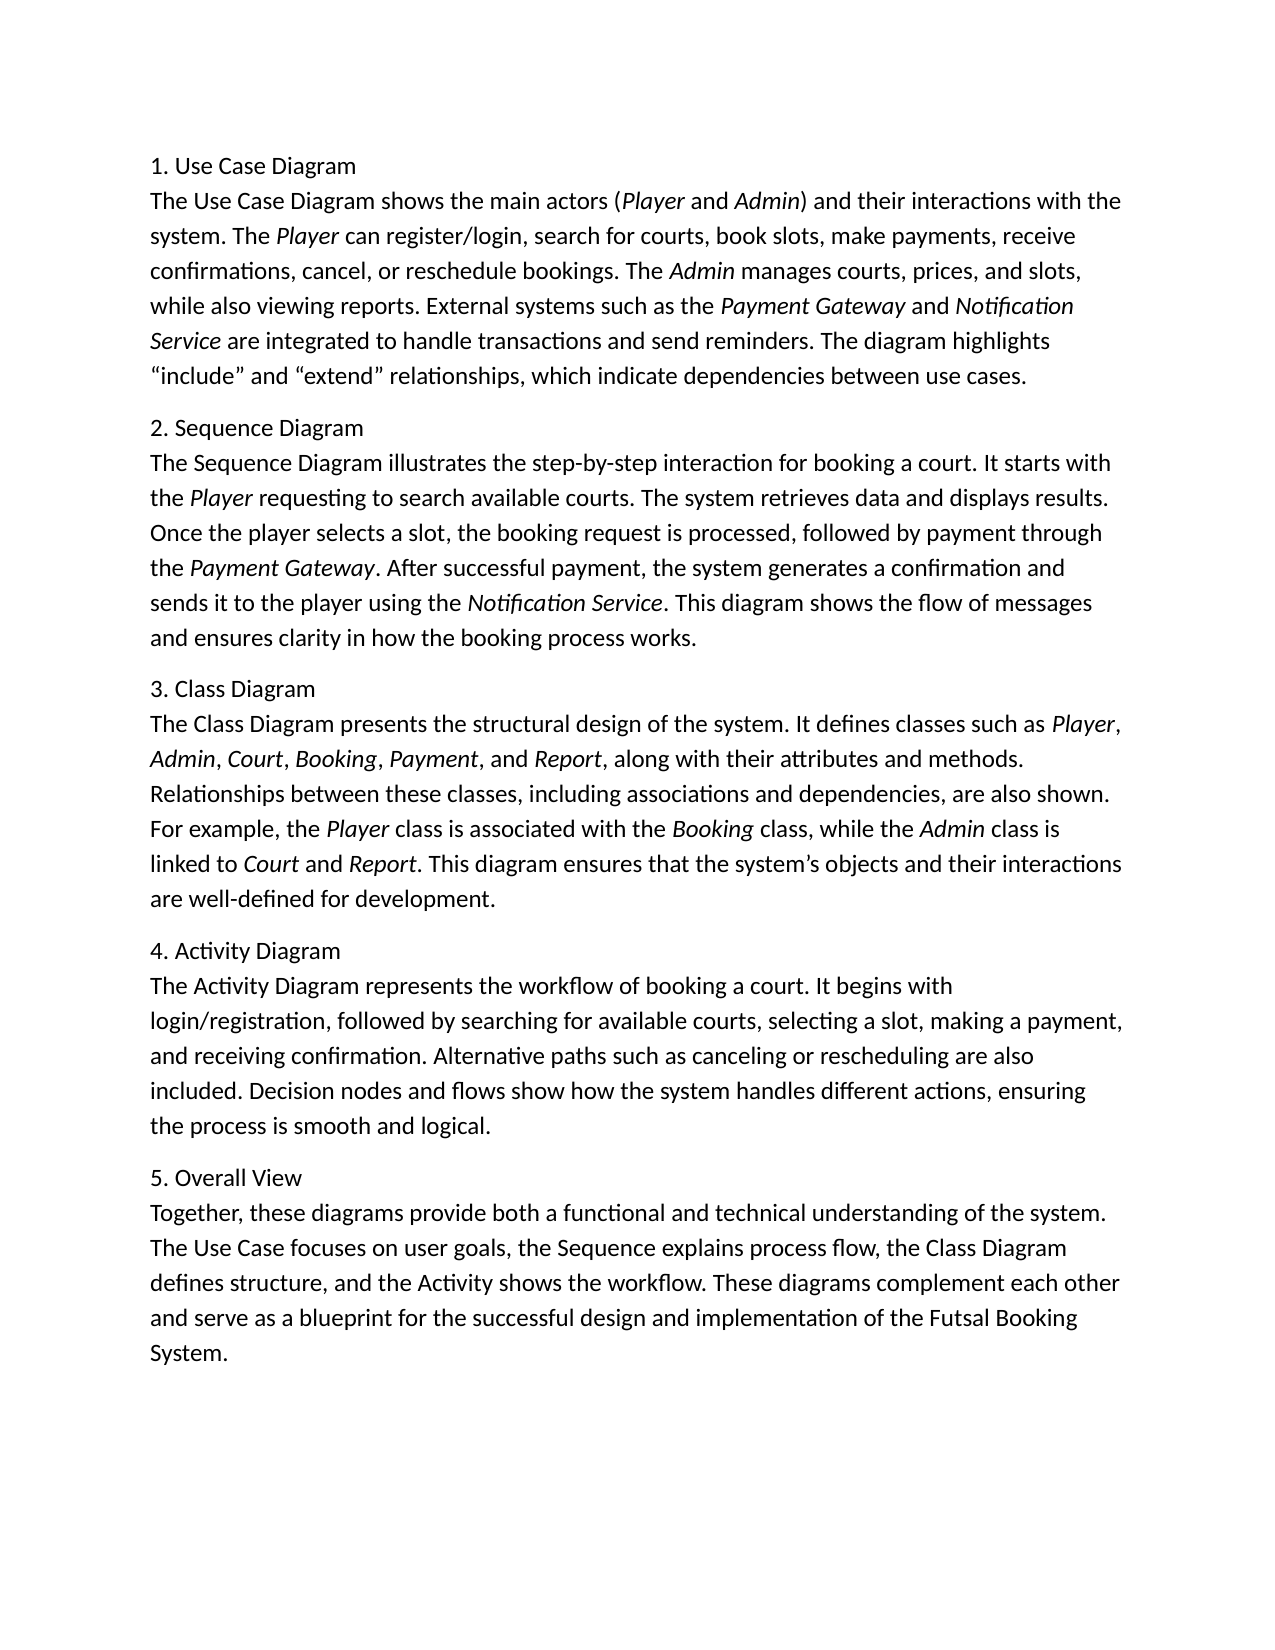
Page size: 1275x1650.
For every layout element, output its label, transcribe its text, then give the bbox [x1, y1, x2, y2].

text 5. Overall View Together, these diagrams provide both a functional and technical understanding of the system. The Use Case focuses on user goals, the Sequence explains process flow, the Class Diagram defines structure, and the Activity shows the workflow. These diagrams complement each other and serve as a blueprint for the successful design and implementation of the Futsal Booking System. [150, 1162, 1125, 1367]
text 4. Activity Diagram The Activity Diagram represents the workflow of booking a court. It begins with login/registration, followed by searching for available courts, selecting a slot, making a payment, and receiving confirmation. Alternative paths such as canceling or rescheduling are also included. Decision nodes and flows show how the system handles different actions, ensuring the process is smooth and logical. [150, 935, 1125, 1141]
text 2. Sequence Diagram The Sequence Diagram illustrates the step-by-step interaction for booking a court. It starts with the Player requesting to search available courts. The system retrieves data and displays results. Once the player selects a slot, the booking request is processed, followed by payment through the Payment Gateway. After successful payment, the system generates a confirmation and sends it to the player using the Notification Service. This diagram shows the flow of messages and ensures clarity in how the booking process works. [150, 412, 1125, 652]
text 3. Class Diagram The Class Diagram presents the structural design of the system. It defines classes such as Player, Admin, Court, Booking, Payment, and Report, along with their attributes and methods. Relationships between these classes, including associations and dependencies, are also shown. For example, the Player class is associated with the Booking class, while the Admin class is linked to Court and Report. This diagram ensures that the system’s objects and their interactions are well-defined for development. [150, 673, 1125, 914]
text 1. Use Case Diagram The Use Case Diagram shows the main actors (Player and Admin) and their interactions with the system. The Player can register/login, search for courts, book slots, make payments, receive confirmations, cancel, or reschedule bookings. The Admin manages courts, prices, and slots, while also viewing reports. External systems such as the Payment Gateway and Notification Service are integrated to handle transactions and send reminders. The diagram highlights “include” and “extend” relationships, which indicate dependencies between use cases. [150, 150, 1125, 391]
